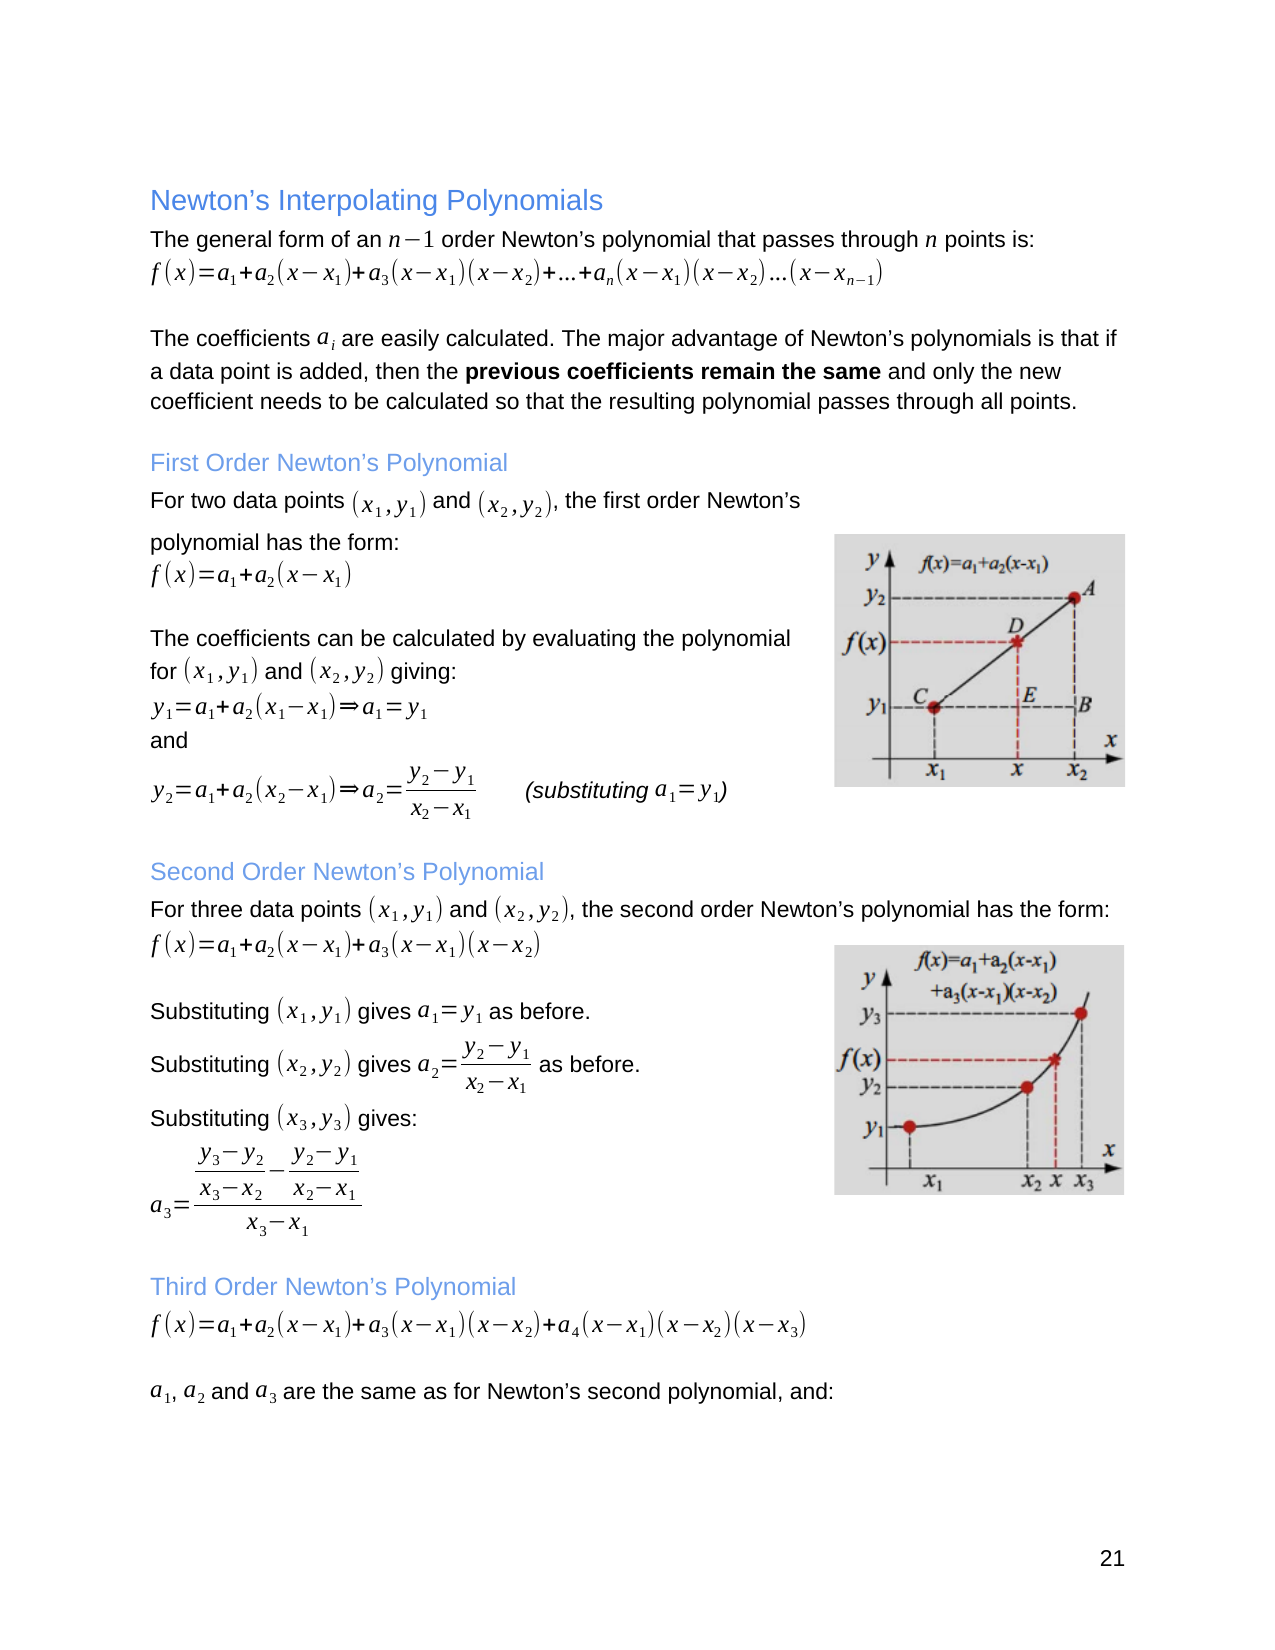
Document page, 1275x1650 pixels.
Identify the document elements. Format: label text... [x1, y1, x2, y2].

text Substituting gives: [150, 1102, 834, 1134]
text Substituting gives as before. [150, 1031, 834, 1098]
picture [834, 534, 1125, 787]
subtitle Second Order Newton’s Polynomial [150, 856, 1125, 885]
text (substituting ) [150, 757, 1125, 823]
text For two data points and , the first order Newton’s polynomial has the form: [150, 484, 1125, 555]
text The general form of an order Newton’s polynomial that passes through points is: [150, 225, 1125, 253]
subtitle Third Order Newton’s Polynomial [150, 1272, 1125, 1301]
subtitle Newton’s Interpolating Polynomials [150, 183, 1125, 217]
text The coefficients can be calculated by evaluating the polynomial for and giving: [150, 625, 834, 687]
text Substituting gives as before. [150, 995, 834, 1027]
text and [150, 727, 834, 753]
text , and are the same as for Newton’s second polynomial, and: [150, 1375, 1125, 1407]
text For three data points and , the second order Newton’s polynomial has the form: [150, 893, 1125, 926]
subtitle First Order Newton’s Polynomial [150, 447, 1125, 476]
picture [834, 945, 1125, 1195]
text The coefficients are easily calculated. The major advantage of Newton’s polynomials is that if a data point is added, then the previous coefficients remain the same and only the new coefficient needs to be calculated so that the resulting polynomial passes through all points. [150, 323, 1125, 414]
